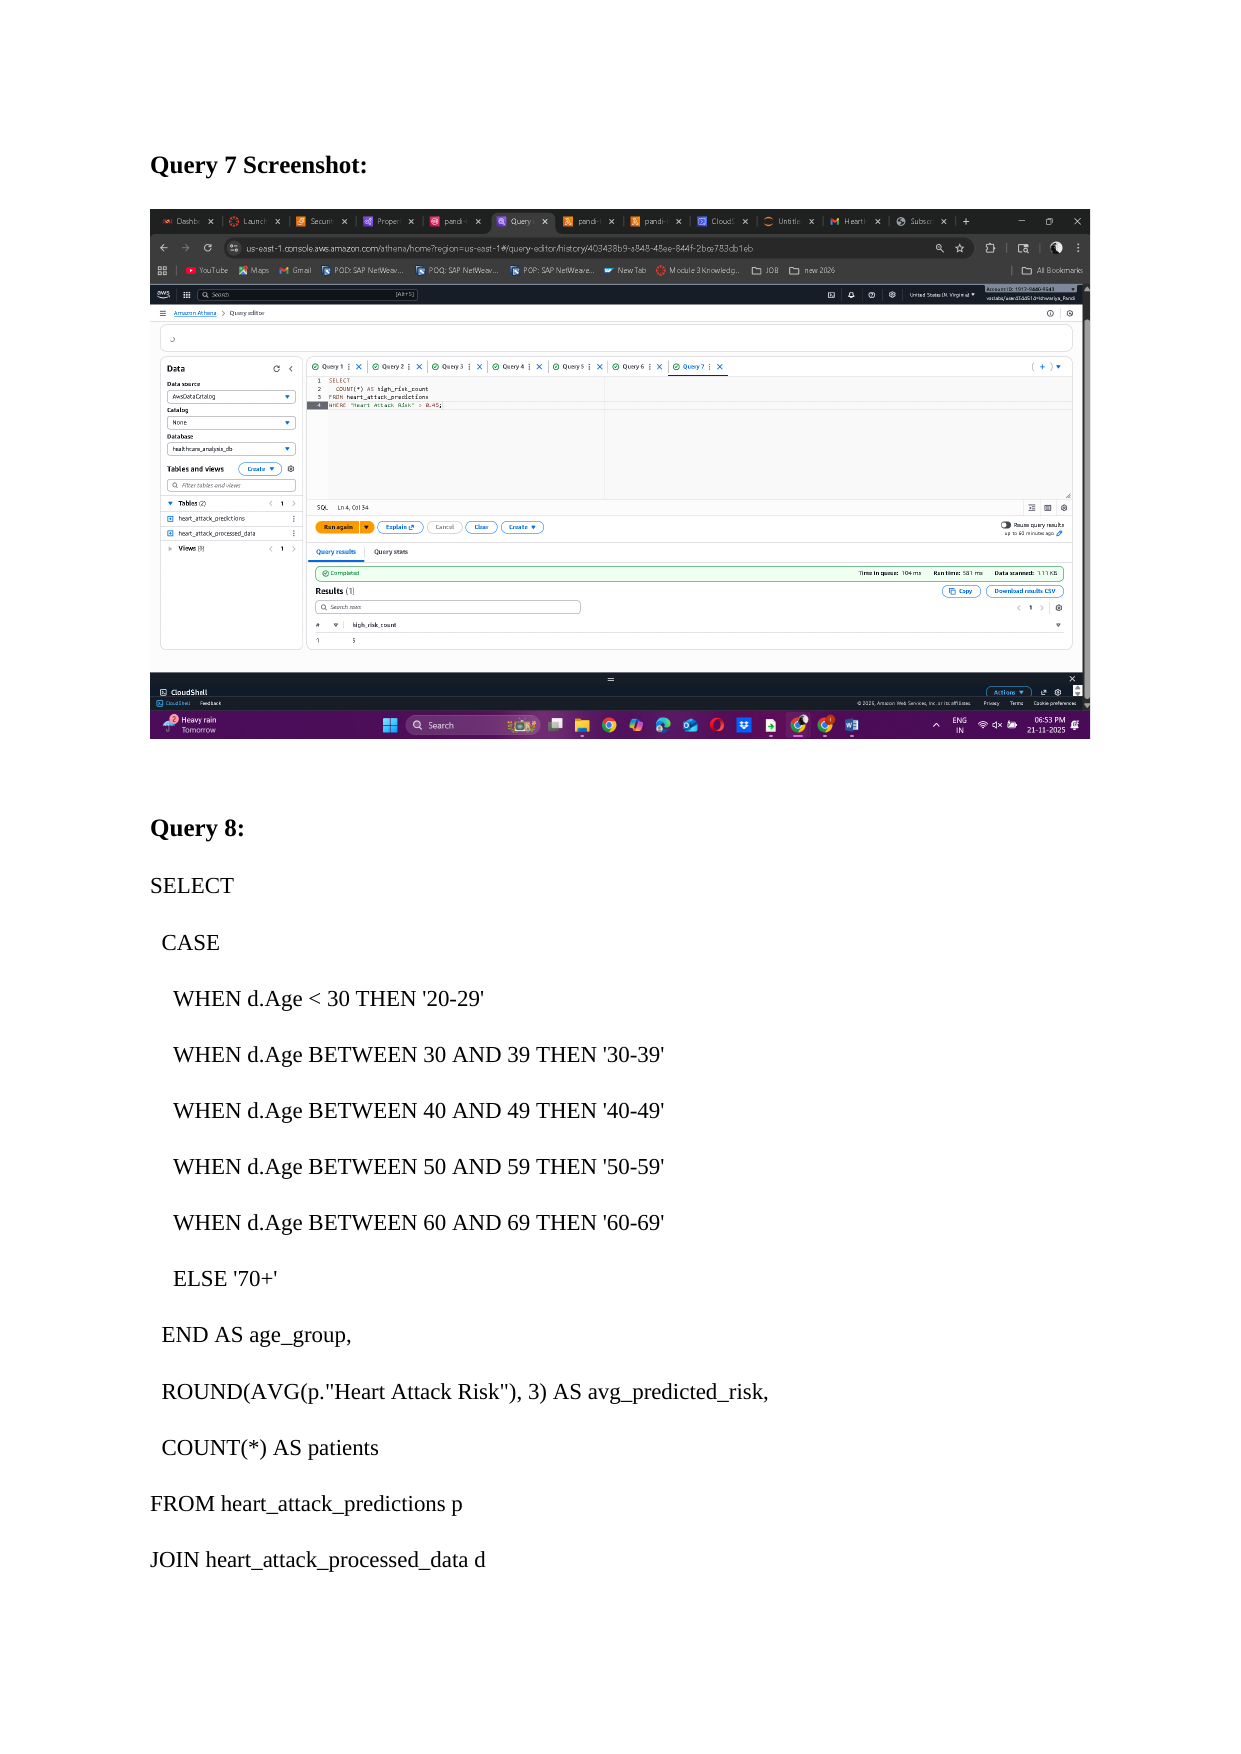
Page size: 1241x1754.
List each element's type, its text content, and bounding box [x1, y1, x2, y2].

text END AS age_group, [150, 1322, 1090, 1348]
text WHEN d.Age BETWEEN 50 AND 59 THEN '50-59' [150, 1153, 1090, 1179]
text WHEN d.Age BETWEEN 60 AND 69 THEN '60-69' [150, 1209, 1090, 1236]
text Query 7 Screenshot: [150, 150, 1090, 179]
text JOIN heart_attack_processed_data d [150, 1546, 1090, 1572]
text WHEN d.Age BETWEEN 40 AND 49 THEN '40-49' [150, 1097, 1090, 1123]
text CASE [150, 928, 1090, 955]
text WHEN d.Age < 30 THEN '20-29' [150, 985, 1090, 1011]
text COUNT(*) AS patients [150, 1434, 1090, 1460]
picture [150, 209, 1091, 739]
text SELECT [150, 872, 1090, 899]
text WHEN d.Age BETWEEN 30 AND 39 THEN '30-39' [150, 1041, 1090, 1067]
text FROM heart_attack_predictions p [150, 1490, 1090, 1516]
text Query 8: [150, 813, 1090, 841]
text ELSE '70+' [150, 1265, 1090, 1292]
text ROUND(AVG(p."Heart Attack Risk"), 3) AS avg_predicted_risk, [150, 1378, 1090, 1404]
